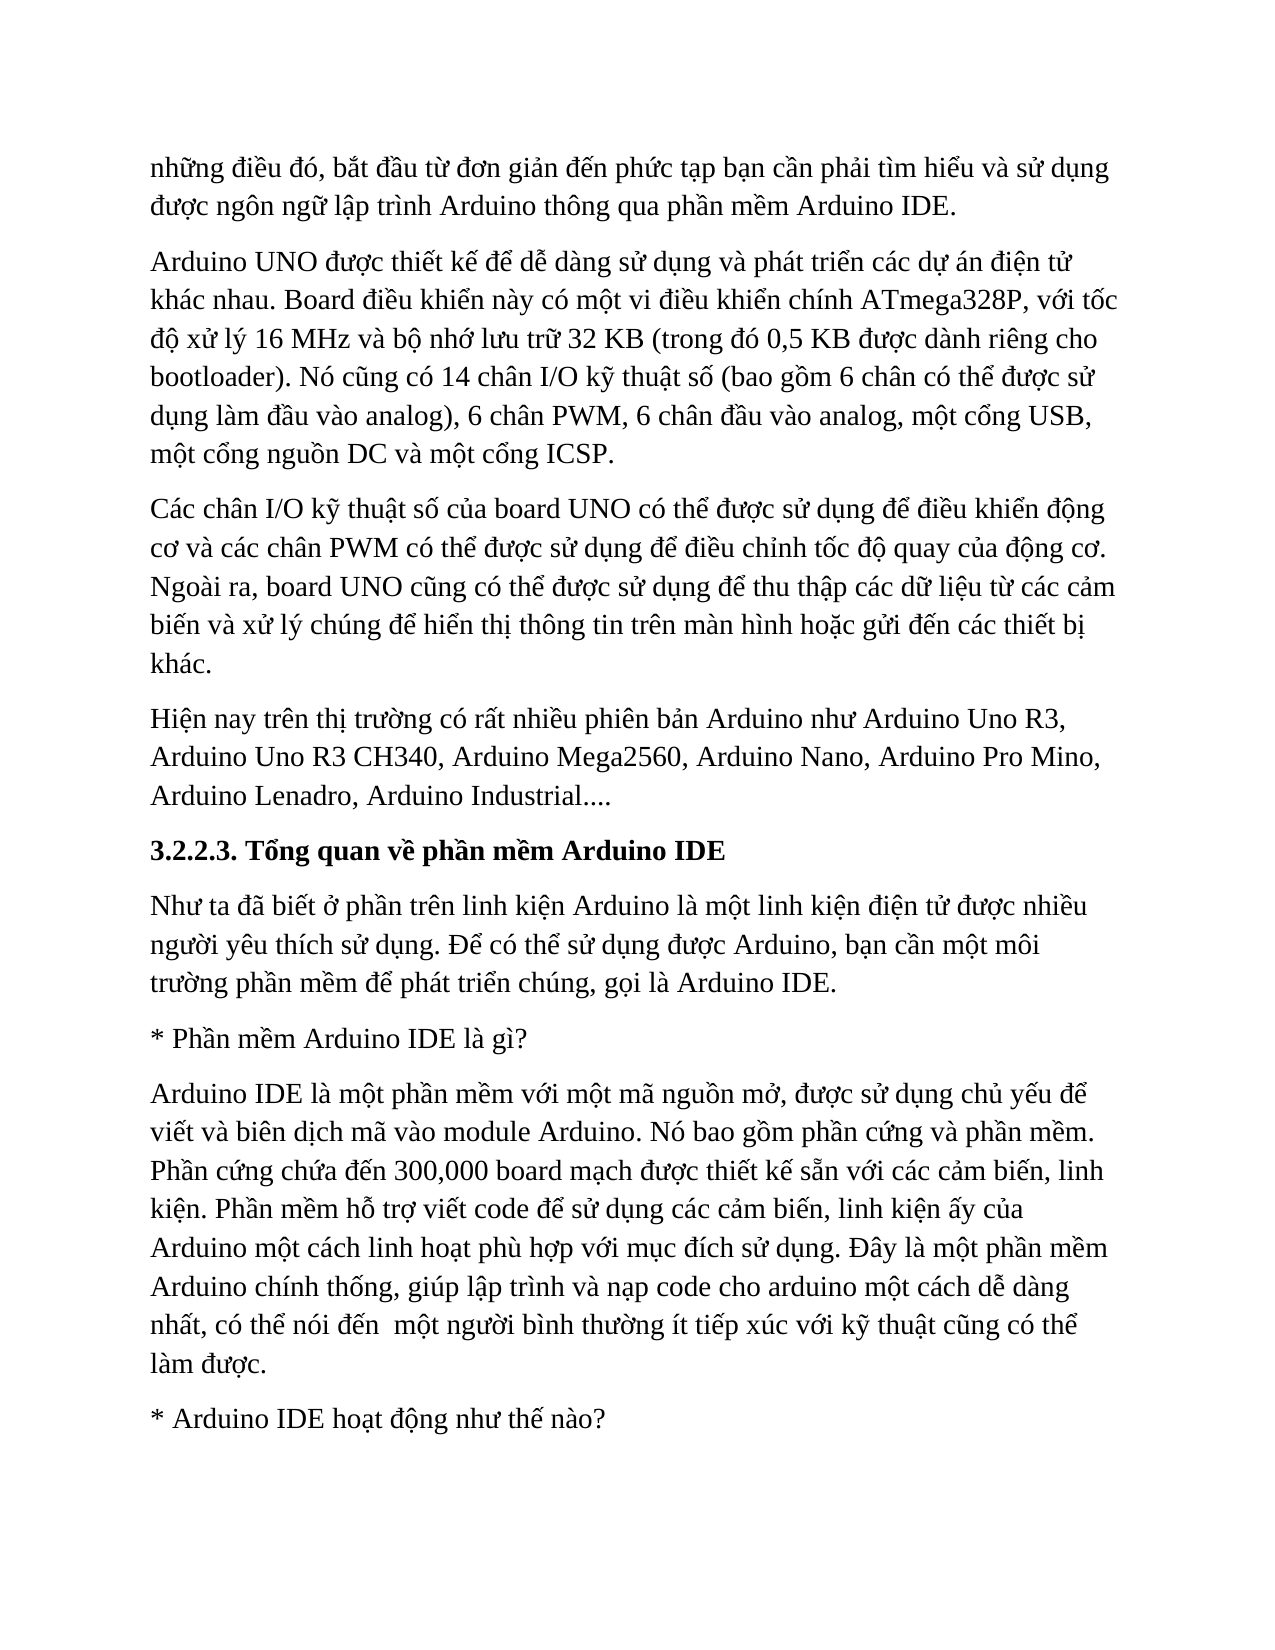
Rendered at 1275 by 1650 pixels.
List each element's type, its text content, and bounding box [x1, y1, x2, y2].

text 3.2.2.3. Tổng quan về phần mềm Arduino IDE [150, 833, 1125, 867]
text * Arduino IDE hoạt động như thế nào? [150, 1401, 1125, 1434]
text * Phần mềm Arduino IDE là gì? [150, 1021, 1125, 1054]
text Arduino IDE là một phần mềm với một mã nguồn mở, được sử dụng chủ yếu để viết và biên dịch mã vào module Arduino. Nó bao gồm phần cứng và phần mềm. Phần cứng chứa đến 300,000 board mạch được thiết kế sẵn với các cảm biến, linh kiện. Phần mềm hỗ trợ viết code để sử dụng các cảm biến, linh kiện ấy của Arduino một cách linh hoạt phù hợp với mục đích sử dụng. Đây là một phần mềm Arduino chính thống, giúp lập trình và nạp code cho arduino một cách dễ dàng nhất, có thể nói đến một người bình thường ít tiếp xúc với kỹ thuật cũng có thể làm được. [150, 1076, 1125, 1379]
text Các chân I/O kỹ thuật số của board UNO có thể được sử dụng để điều khiển động cơ và các chân PWM có thể được sử dụng để điều chỉnh tốc độ quay của động cơ. Ngoài ra, board UNO cũng có thể được sử dụng để thu thập các dữ liệu từ các cảm biến và xử lý chúng để hiển thị thông tin trên màn hình hoặc gửi đến các thiết bị khác. [150, 492, 1125, 679]
text Như ta đã biết ở phần trên linh kiện Arduino là một linh kiện điện tử được nhiều người yêu thích sử dụng. Để có thể sử dụng được Arduino, bạn cần một môi trường phần mềm để phát triển chúng, gọi là Arduino IDE. [150, 888, 1125, 999]
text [150, 150, 1125, 222]
text Arduino UNO được thiết kế để dễ dàng sử dụng và phát triển các dự án điện tử khác nhau. Board điều khiển này có một vi điều khiển chính ATmega328P, với tốc độ xử lý 16 MHz và bộ nhớ lưu trữ 32 KB (trong đó 0,5 KB được dành riêng cho bootloader). Nó cũng có 14 chân I/O kỹ thuật số (bao gồm 6 chân có thể được sử dụng làm đầu vào analog), 6 chân PWM, 6 chân đầu vào analog, một cổng USB, một cổng nguồn DC và một cổng ICSP. [150, 244, 1125, 470]
text Hiện nay trên thị trường có rất nhiều phiên bản Arduino như Arduino Uno R3, Arduino Uno R3 CH340, Arduino Mega2560, Arduino Nano, Arduino Pro Mino, Arduino Lenadro, Arduino Industrial.... [150, 701, 1125, 812]
